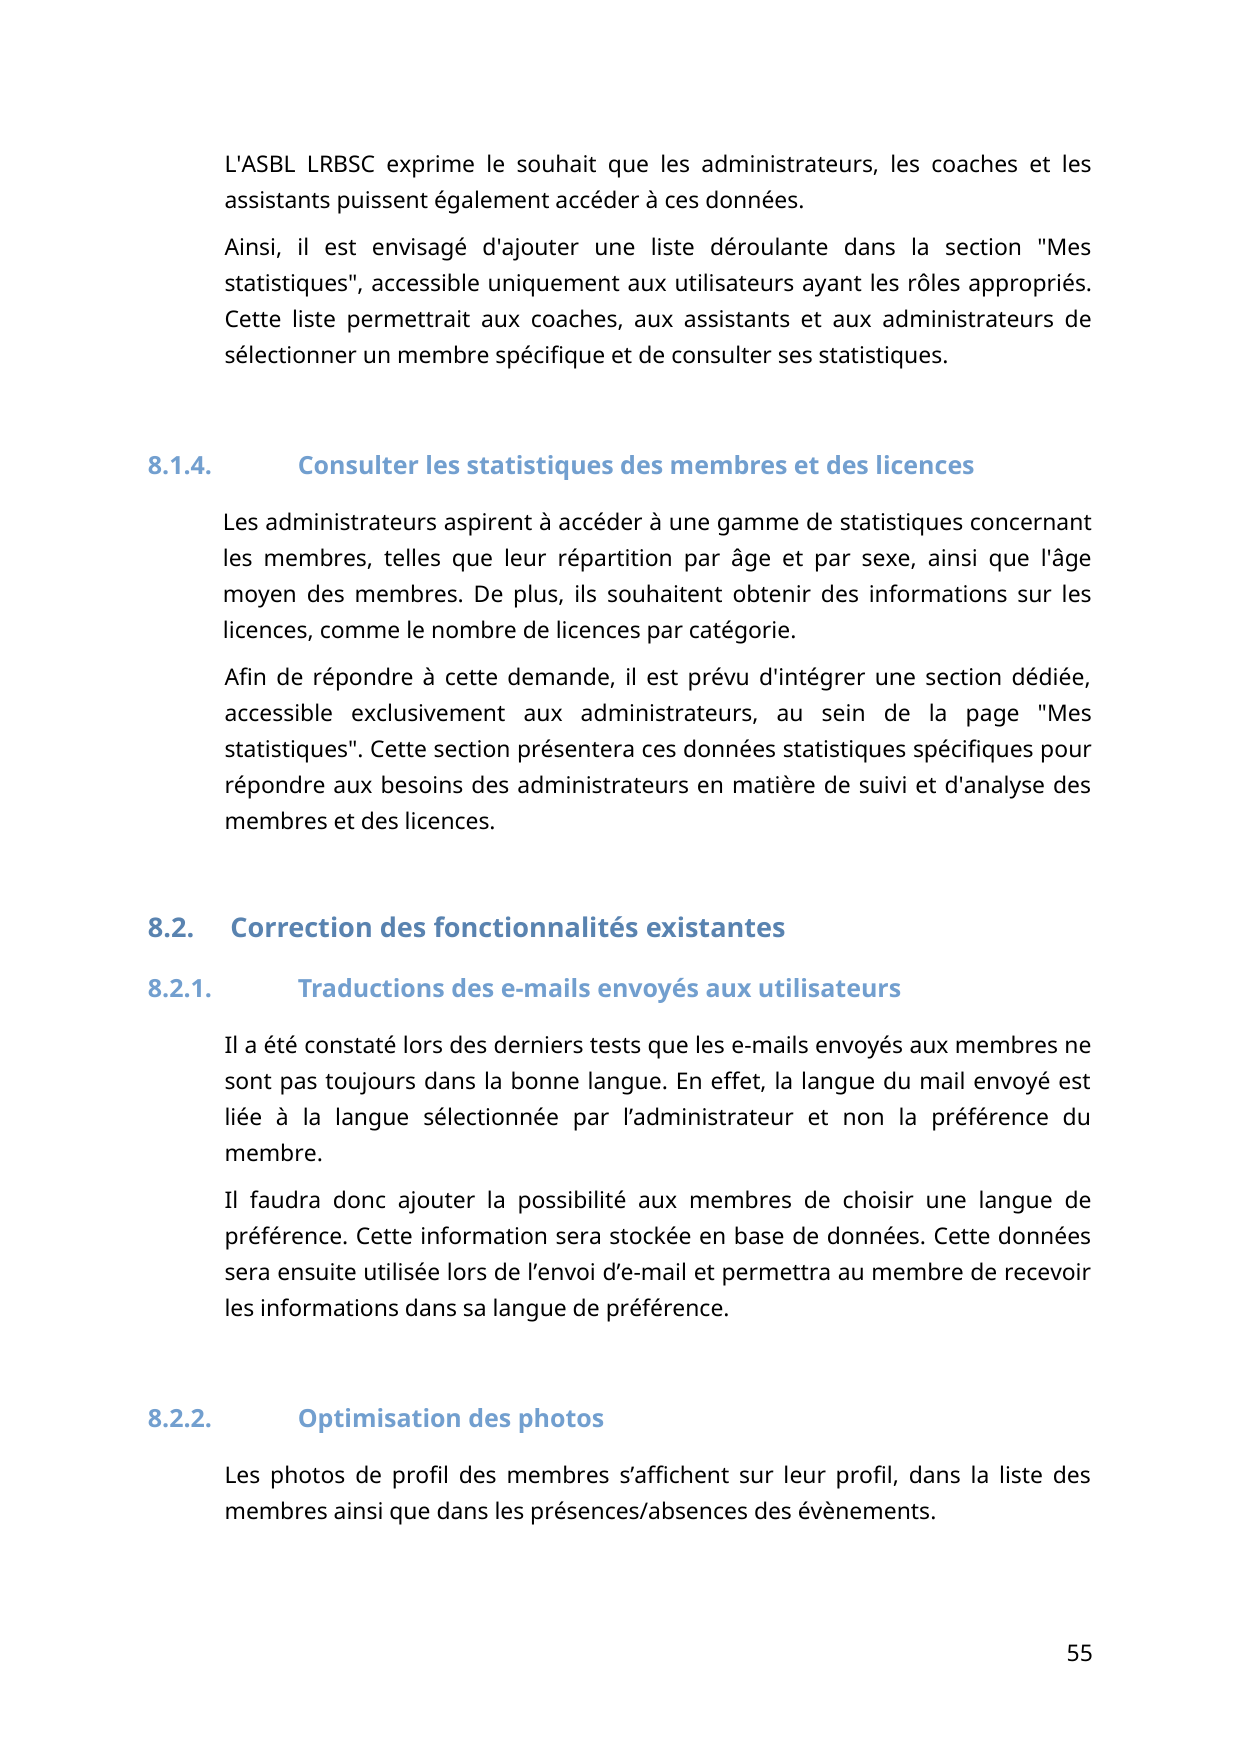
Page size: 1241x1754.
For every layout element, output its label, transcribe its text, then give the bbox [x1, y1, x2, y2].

text L'ASBL LRBSC exprime le souhait que les administrateurs, les coaches et les assistants puissent également accéder à ces données. [224, 148, 1093, 215]
text Afin de répondre à cette demande, il est prévu d'intégrer une section dédiée, accessible exclusivement aux administrateurs, au sein de la page "Mes statistiques". Cette section présentera ces données statistiques spécifiques pour répondre aux besoins des administrateurs en matière de suivi et d'analyse des membres et des licences. [224, 661, 1093, 836]
text Les photos de profil des membres s’affichent sur leur profil, dans la liste des membres ainsi que dans les présences/absences des évènements. [224, 1459, 1093, 1526]
subtitle Optimisation des photos [148, 1400, 1093, 1434]
subtitle Traductions des e-mails envoyés aux utilisateurs [148, 970, 1093, 1004]
text Les administrateurs aspirent à accéder à une gamme de statistiques concernant les membres, telles que leur répartition par âge et par sexe, ainsi que l'âge moyen des membres. De plus, ils souhaitent obtenir des informations sur les licences, comme le nombre de licences par catégorie. [223, 506, 1093, 645]
subtitle Correction des fonctionnalités existantes [148, 909, 1093, 946]
text Il faudra donc ajouter la possibilité aux membres de choisir une langue de préférence. Cette information sera stockée en base de données. Cette données sera ensuite utilisée lors de l’envoi d’e-mail et permettra au membre de recevoir les informations dans sa langue de préférence. [224, 1184, 1093, 1323]
text Il a été constaté lors des derniers tests que les e-mails envoyés aux membres ne sont pas toujours dans la bonne langue. En effet, la langue du mail envoyé est liée à la langue sélectionnée par l’administrateur et non la préférence du membre. [224, 1029, 1093, 1168]
subtitle Consulter les statistiques des membres et des licences [148, 447, 1093, 482]
text Ainsi, il est envisagé d'ajouter une liste déroulante dans la section "Mes statistiques", accessible uniquement aux utilisateurs ayant les rôles appropriés. Cette liste permettrait aux coaches, aux assistants et aux administrateurs de sélectionner un membre spécifique et de consulter ses statistiques. [224, 231, 1093, 370]
